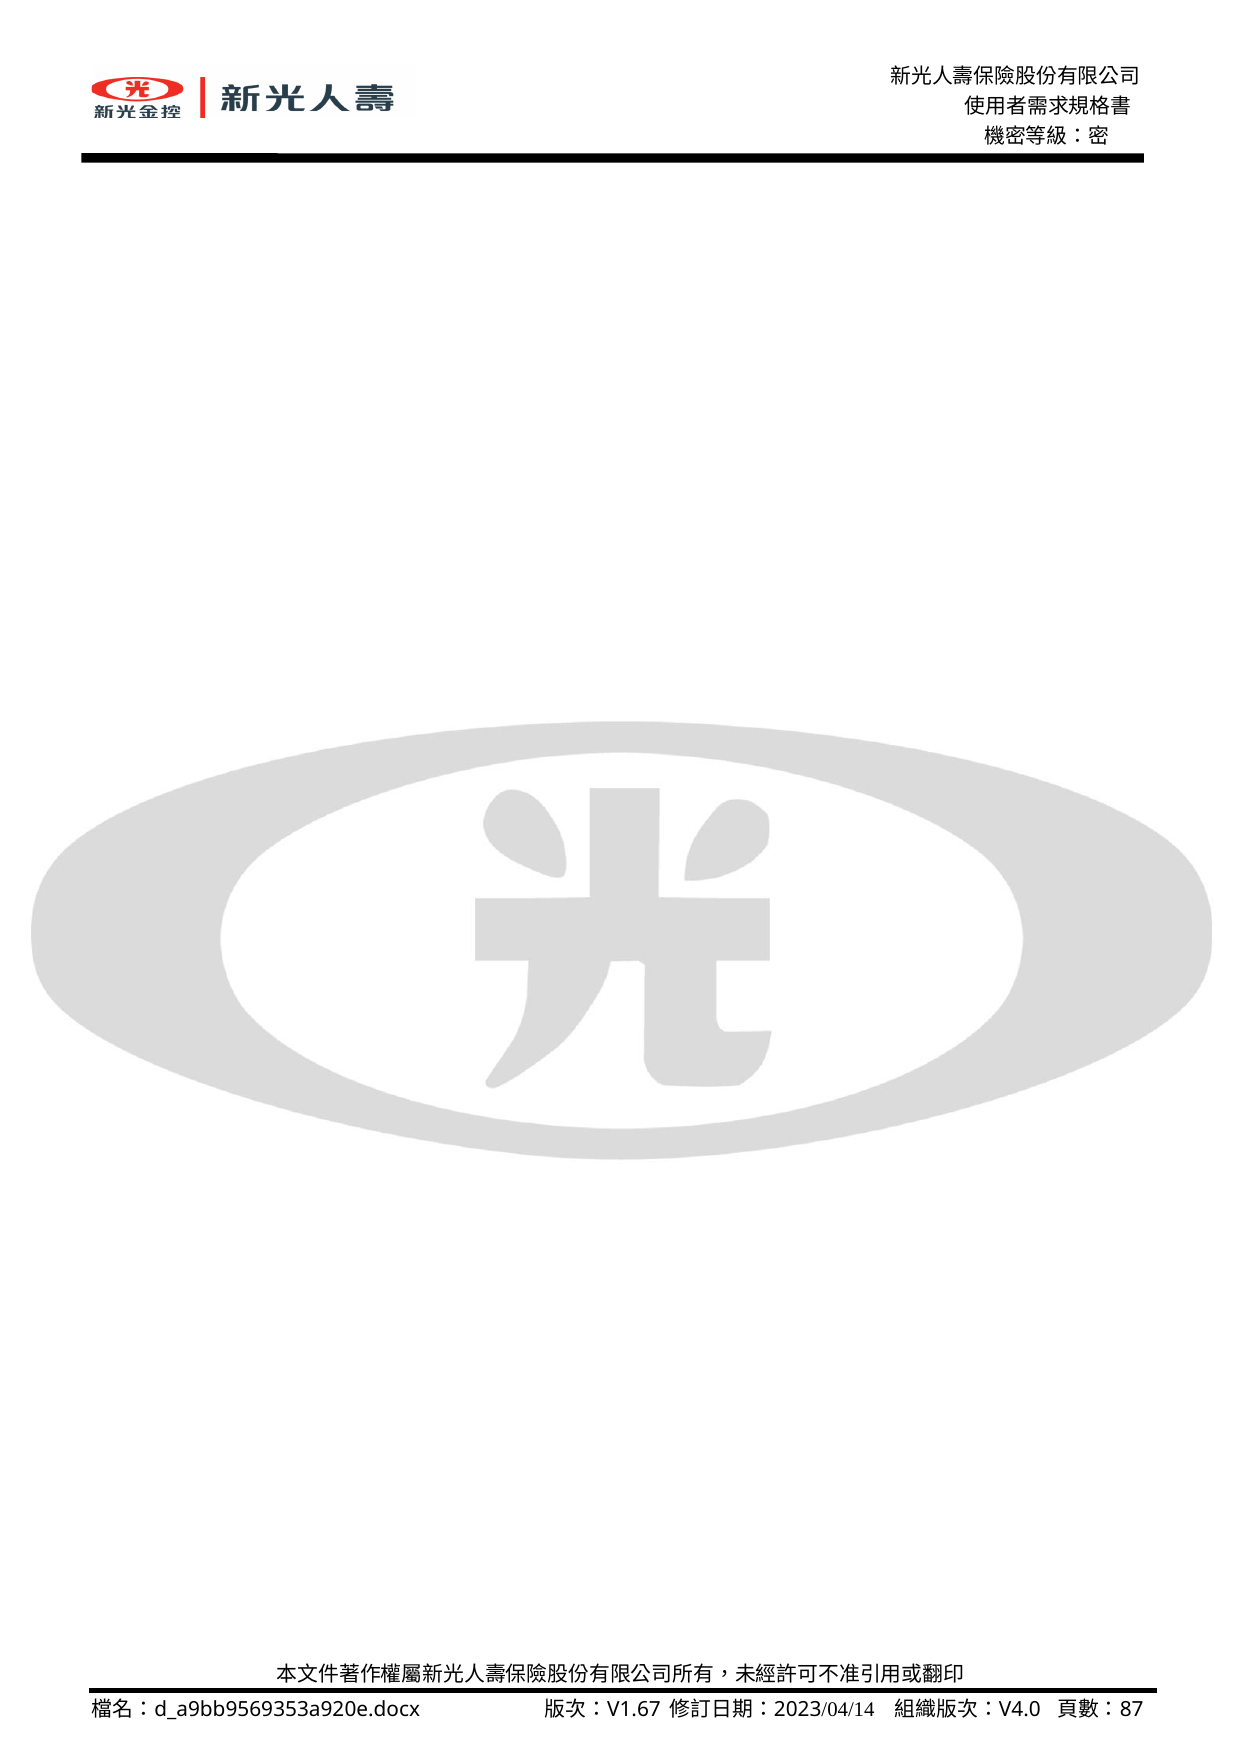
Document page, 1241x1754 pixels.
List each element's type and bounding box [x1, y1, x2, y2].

picture [91, 61, 417, 118]
picture [25, 713, 1215, 1166]
